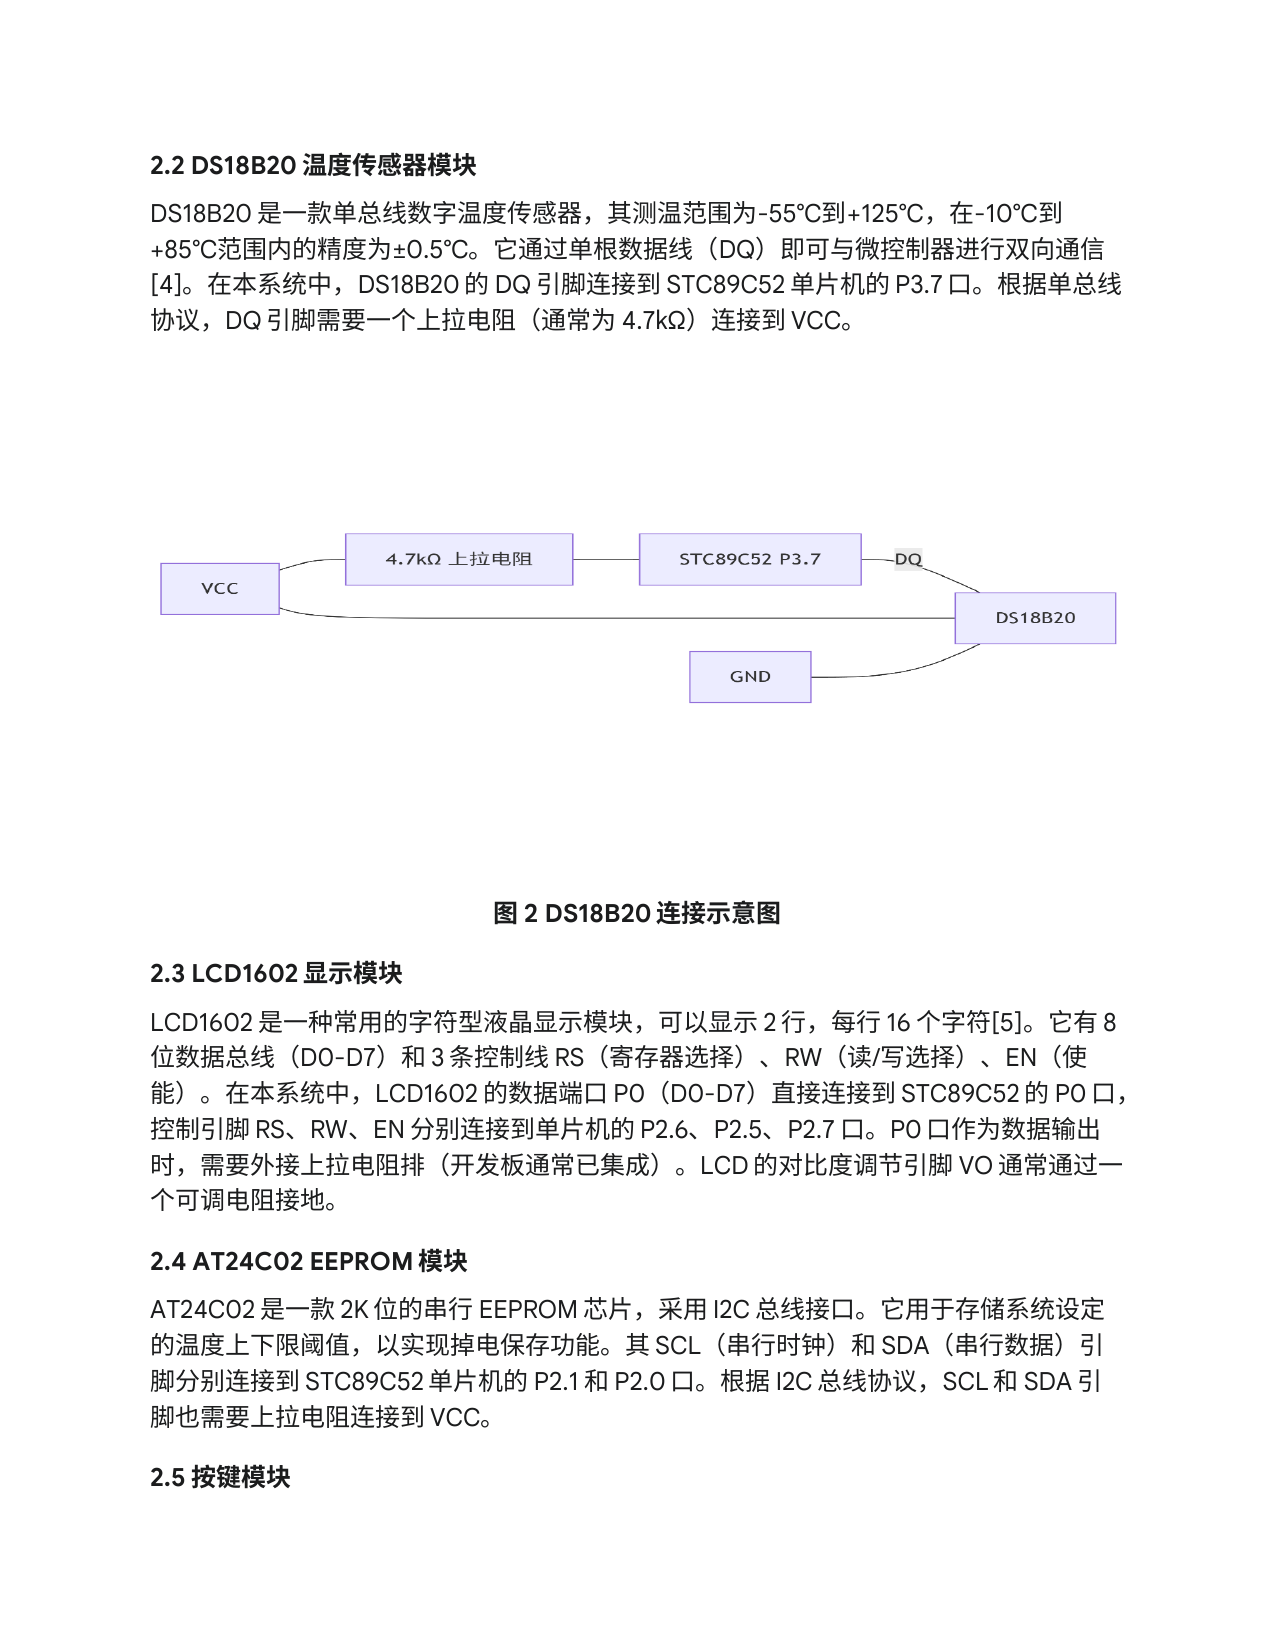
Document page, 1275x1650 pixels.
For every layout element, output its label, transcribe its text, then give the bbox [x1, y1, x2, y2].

picture [150, 366, 1125, 870]
text DS18B20是一款单总线数字温度传感器，其测温范围为-55℃到+125℃，在-10℃到+85℃范围内的精度为±0.5℃。它通过单根数据线（DQ）即可与微控制器进行双向通信[4]。在本系统中，DS18B20的DQ引脚连接到STC89C52单片机的P3.7口。根据单总线协议，DQ引脚需要一个上拉电阻（通常为4.7kΩ）连接到VCC。 [150, 198, 1125, 337]
text 图2 DS18B20连接示意图 [150, 898, 1125, 929]
subtitle 2.2 DS18B20温度传感器模块 [150, 150, 1125, 181]
text LCD1602是一种常用的字符型液晶显示模块，可以显示2行，每行16个字符[5]。它有8位数据总线（D0-D7）和3条控制线RS（寄存器选择）、RW（读/写选择）、EN（使能）。在本系统中，LCD1602的数据端口P0（D0-D7）直接连接到STC89C52的P0口，控制引脚RS、RW、EN分别连接到单片机的P2.6、P2.5、P2.7口。P0口作为数据输出时，需要外接上拉电阻排（开发板通常已集成）。LCD的对比度调节引脚VO通常通过一个可调电阻接地。 [150, 1007, 1125, 1217]
text AT24C02是一款2K位的串行EEPROM芯片，采用I2C总线接口。它用于存储系统设定的温度上下限阈值，以实现掉电保存功能。其SCL（串行时钟）和SDA（串行数据）引脚分别连接到STC89C52单片机的P2.1和P2.0口。根据I2C总线协议，SCL和SDA引脚也需要上拉电阻连接到VCC。 [150, 1294, 1125, 1433]
subtitle 2.3 LCD1602显示模块 [150, 959, 1125, 990]
subtitle 2.5 按键模块 [150, 1462, 1125, 1494]
subtitle 2.4 AT24C02 EEPROM模块 [150, 1246, 1125, 1278]
